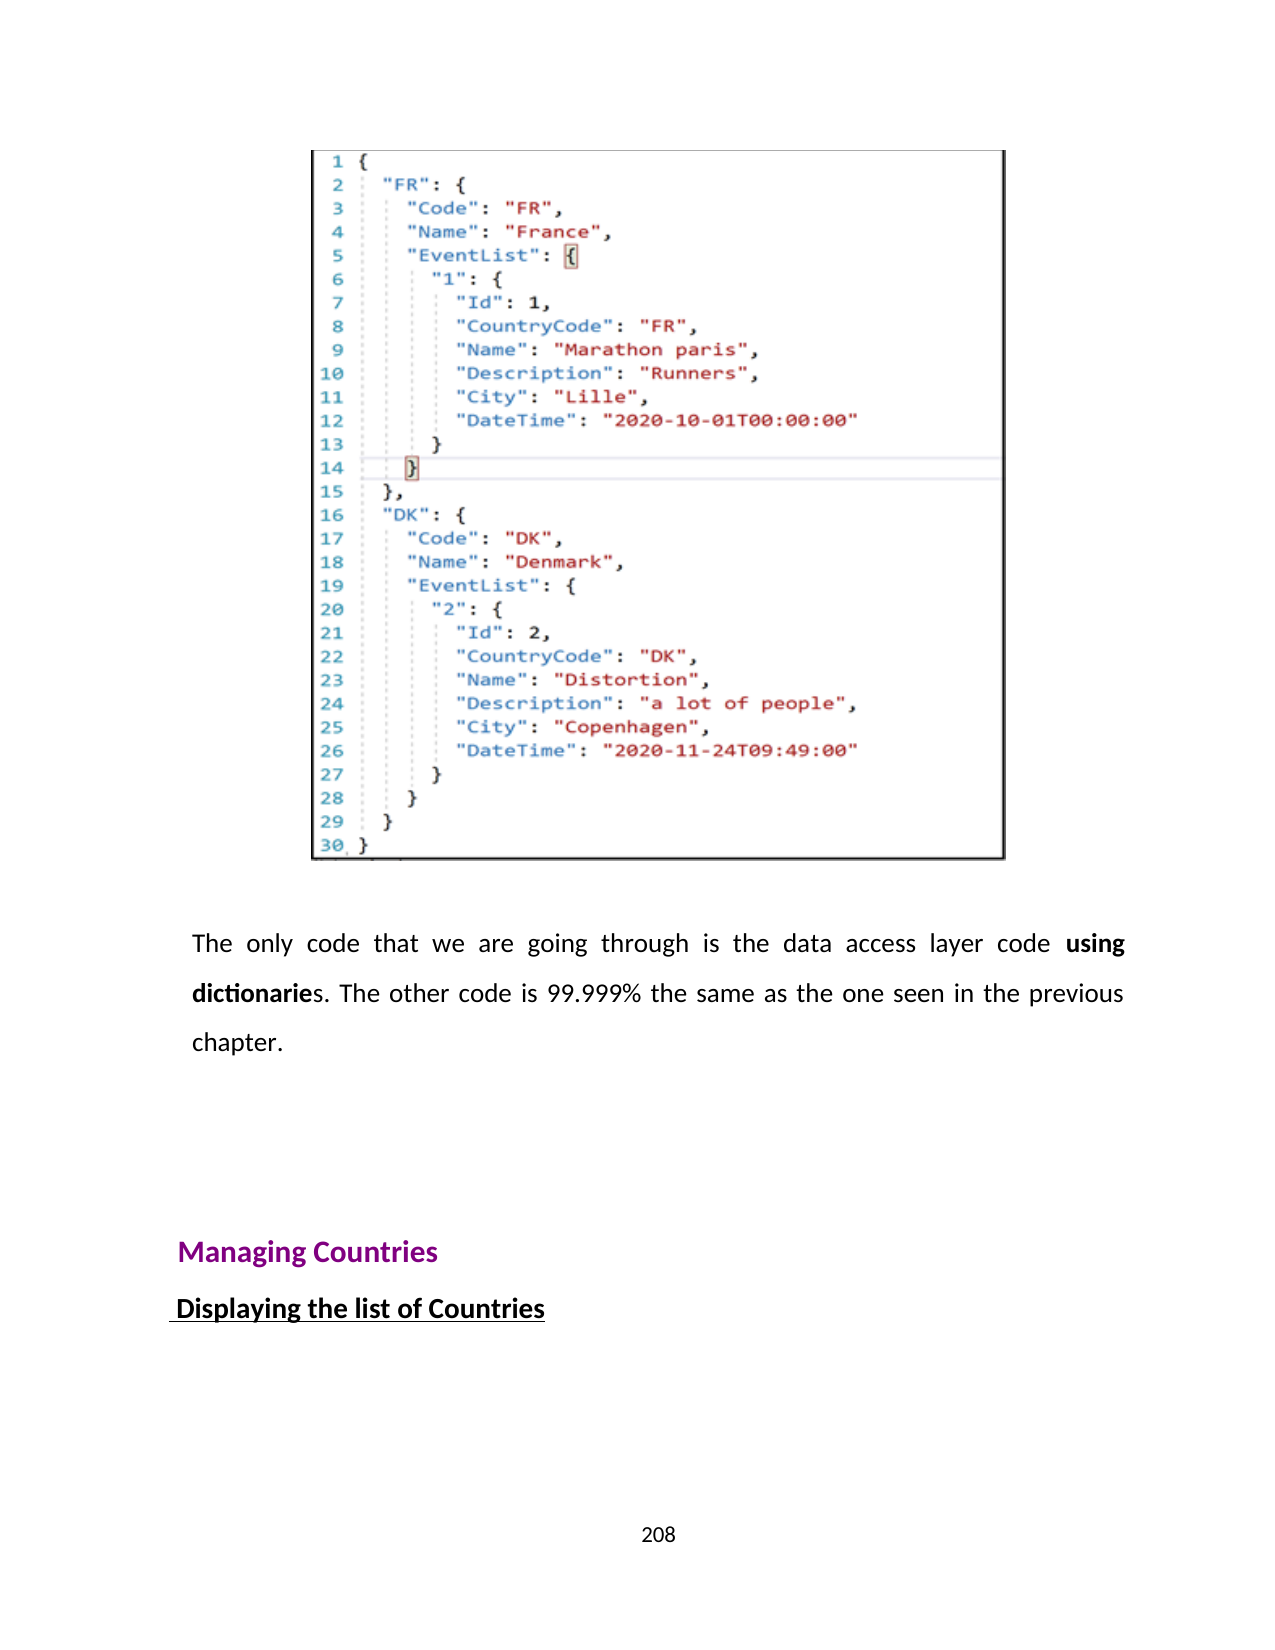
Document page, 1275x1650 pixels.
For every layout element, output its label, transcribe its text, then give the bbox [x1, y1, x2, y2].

text Displaying the list of Countries [162, 1290, 1125, 1326]
picture [311, 150, 1006, 861]
text Managing Countries [177, 1232, 1125, 1271]
text The only code that we are going through is the data access layer code using dictionaries. The other code is 99.999% the same as the one seen in the previous chapter. [192, 927, 1125, 1059]
